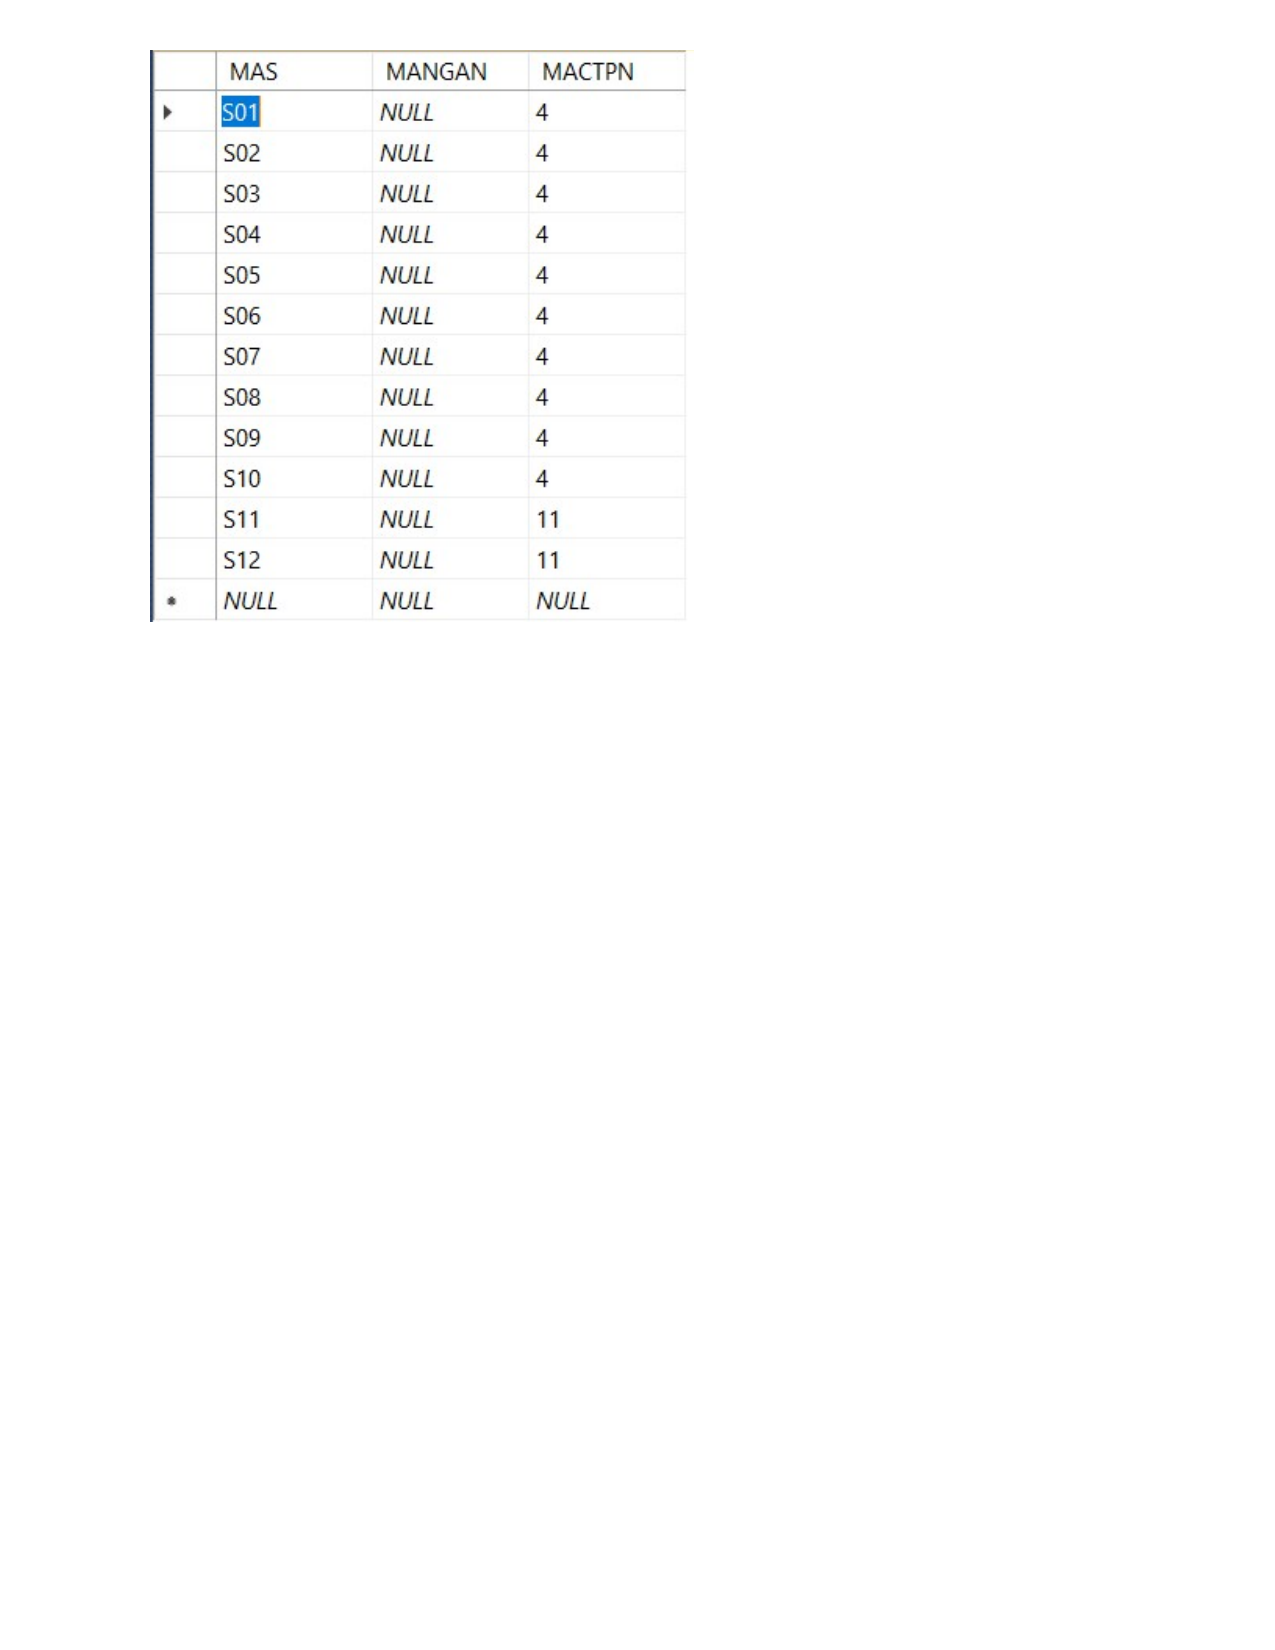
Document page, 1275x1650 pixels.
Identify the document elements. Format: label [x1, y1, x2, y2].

picture [150, 50, 694, 622]
